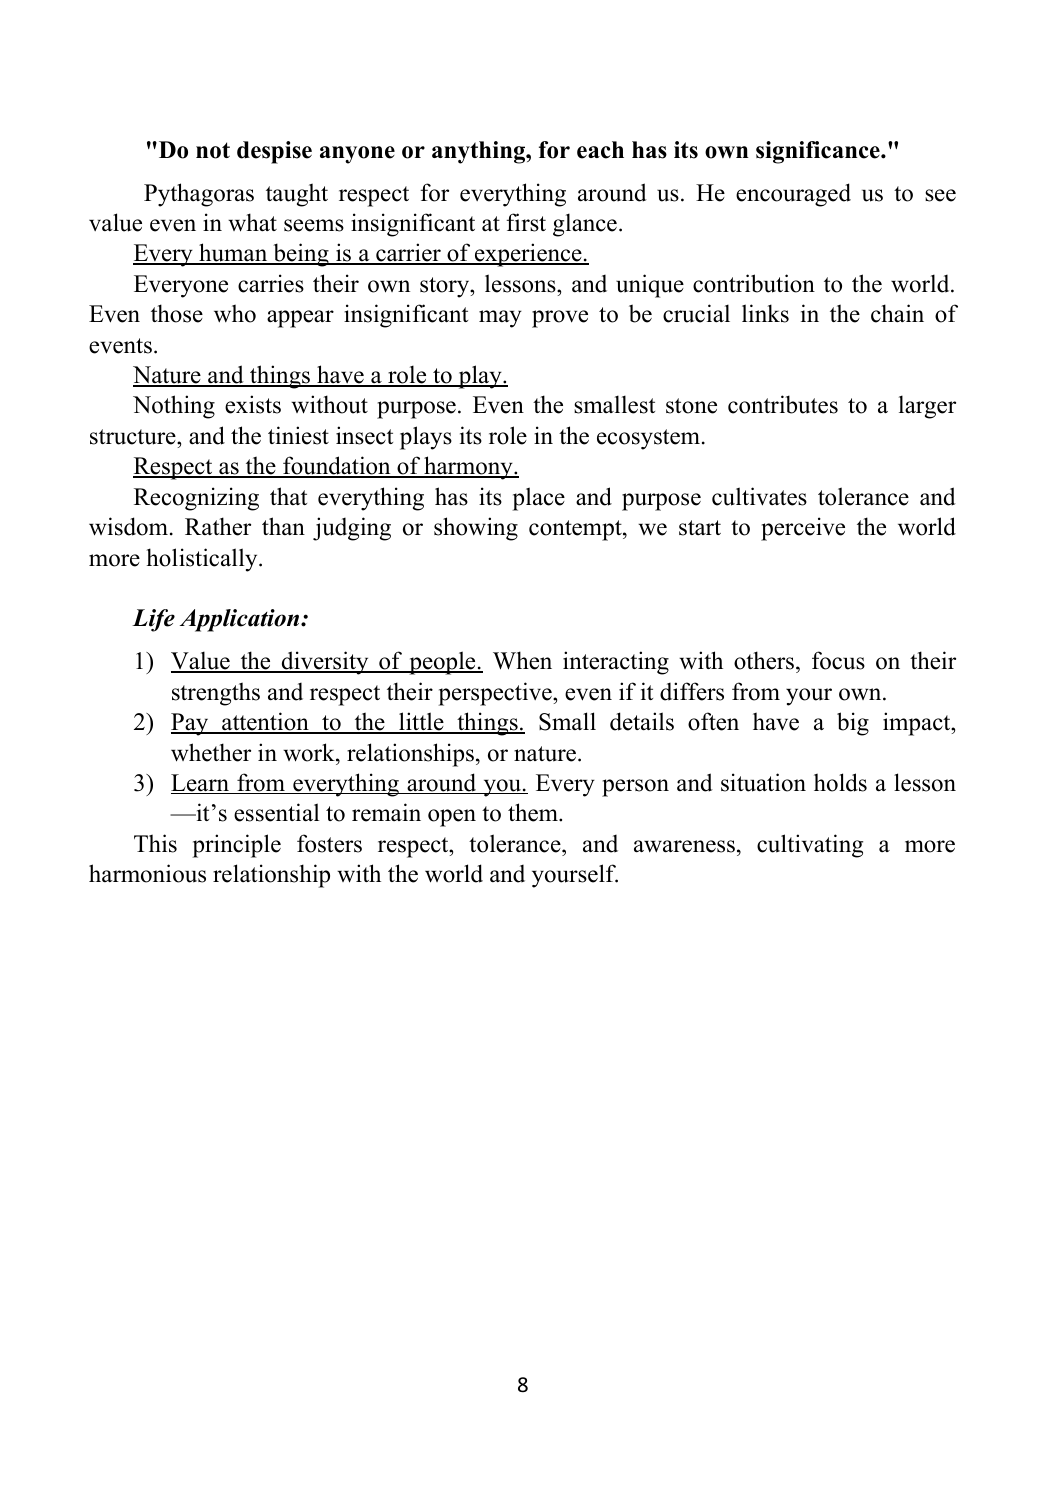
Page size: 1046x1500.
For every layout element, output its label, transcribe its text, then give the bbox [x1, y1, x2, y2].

list Pay attention to the little things. Small details often have a big impact, whether in work, relationships, or nature. [133, 707, 957, 766]
list Learn from everything around you. Every person and situation holds a lesson—it’s essential to remain open to them. [133, 768, 957, 827]
text Life Application: [89, 603, 957, 632]
text Everyone carries their own story, lessons, and unique contribution to the world. Even those who appear insignificant may prove to be crucial links in the chain of events. [89, 269, 957, 358]
text "Do not despise anyone or anything, for each has its own significance." [89, 135, 957, 163]
list Value the diversity of people. When interacting with others, focus on their strengths and respect their perspective, even if it differs from your own. [133, 646, 957, 706]
text This principle fosters respect, tolerance, and awareness, cultivating a more harmonious relationship with the world and yourself. [89, 829, 957, 888]
text Nothing exists without purpose. Even the smallest stone contributes to a larger structure, and the tiniest insect plays its role in the ecosystem. [89, 391, 957, 450]
text Respect as the foundation of harmony. [89, 451, 957, 480]
text Recognizing that everything has its place and purpose cultivates tolerance and wisdom. Rather than judging or showing contempt, we start to perceive the world more holistically. [89, 482, 957, 571]
text Every human being is a carrier of experience. [89, 238, 957, 267]
text Pythagoras taught respect for everything around us. He encouraged us to see value even in what seems insignificant at first glance. [89, 178, 957, 237]
text Nature and things have a role to play. [89, 360, 957, 389]
